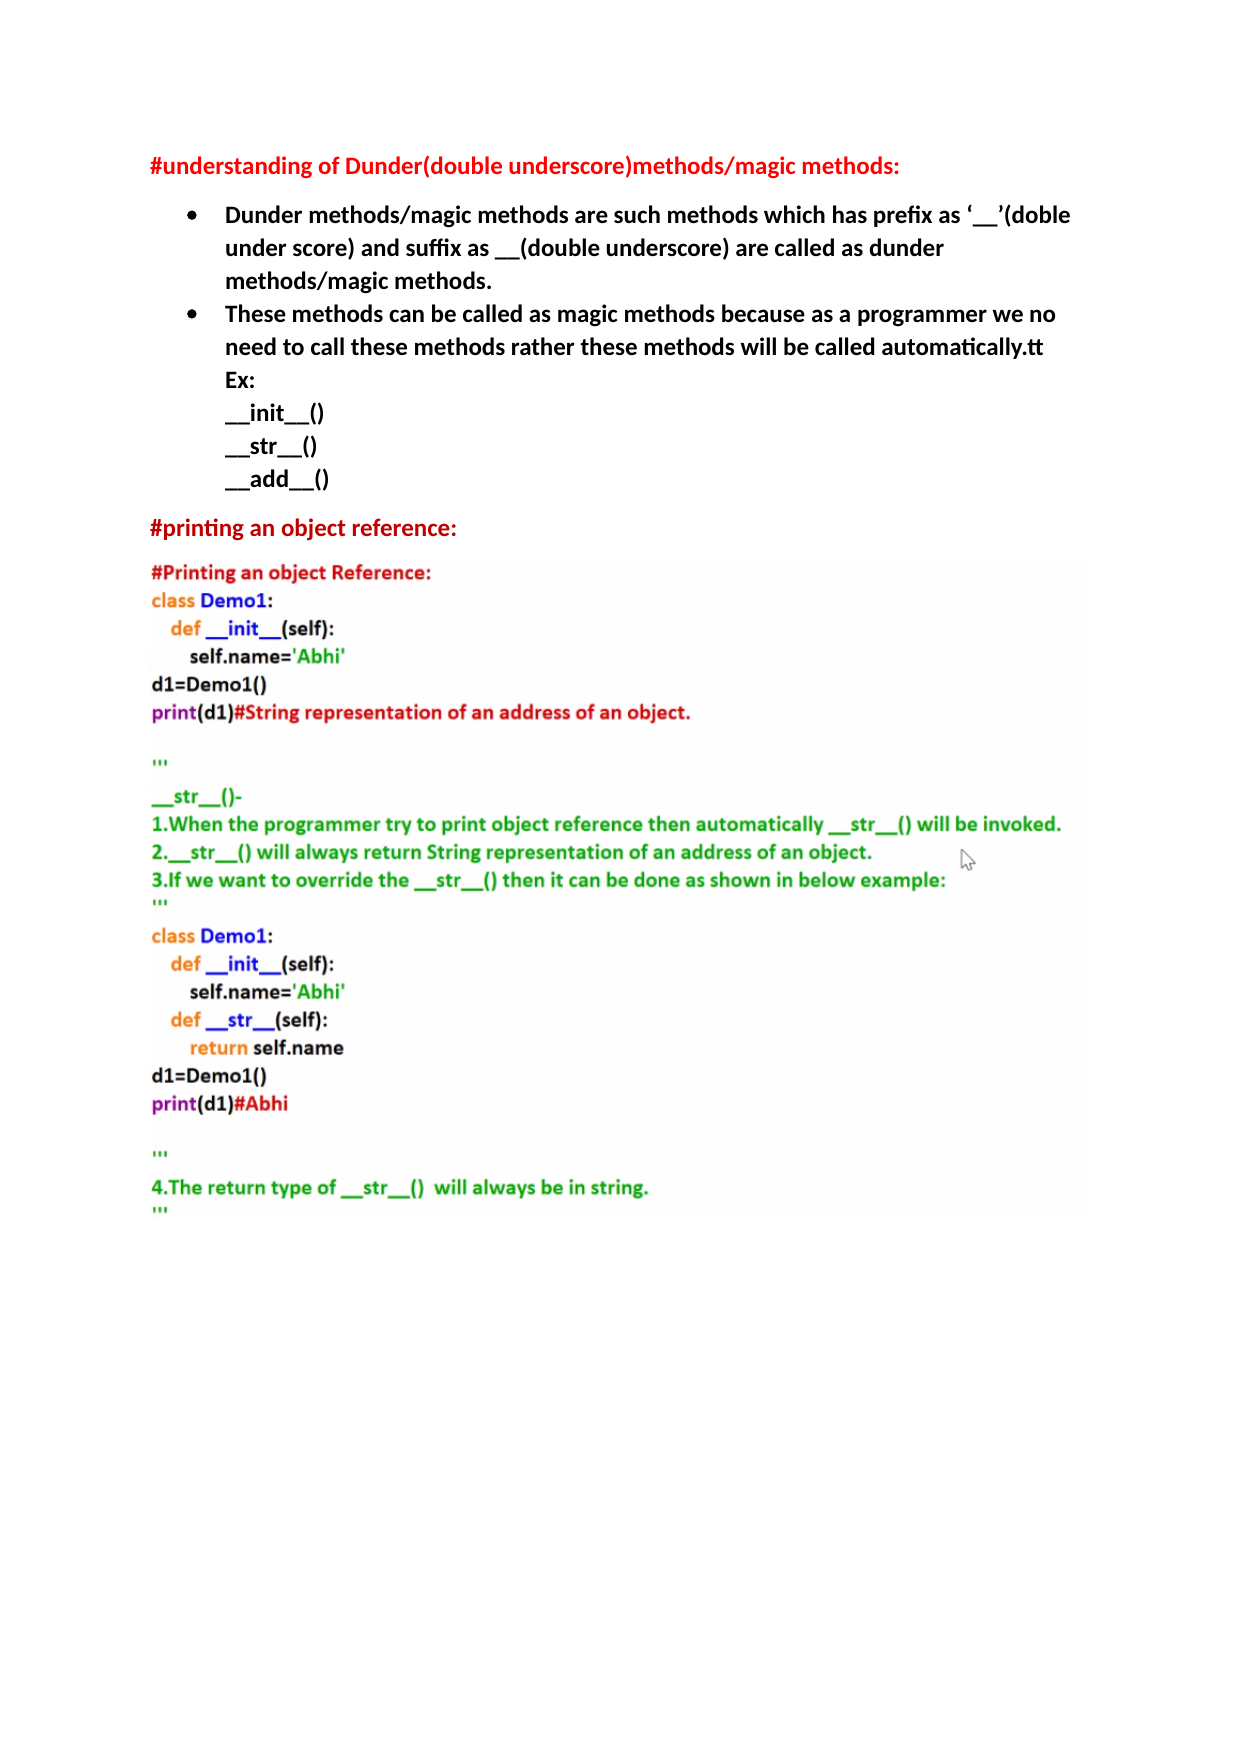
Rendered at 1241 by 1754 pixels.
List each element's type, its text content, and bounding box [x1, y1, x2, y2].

list These methods can be called as magic methods because as a programmer we no need to call these methods rather these methods will be called automatically.tt [187, 298, 1090, 362]
text #printing an object reference: [150, 512, 1090, 543]
list __str__() [225, 430, 1090, 461]
picture [150, 562, 1091, 1219]
text #understanding of Dunder(double underscore)methods/magic methods: [150, 150, 1090, 181]
list __init__() [225, 397, 1090, 428]
list __add__() [225, 463, 1090, 493]
list Ex: [225, 364, 1090, 395]
list Dunder methods/magic methods are such methods which has prefix as ‘__’(doble under score) and suffix as __(double underscore) are called as dunder methods/magic methods. [187, 199, 1090, 296]
